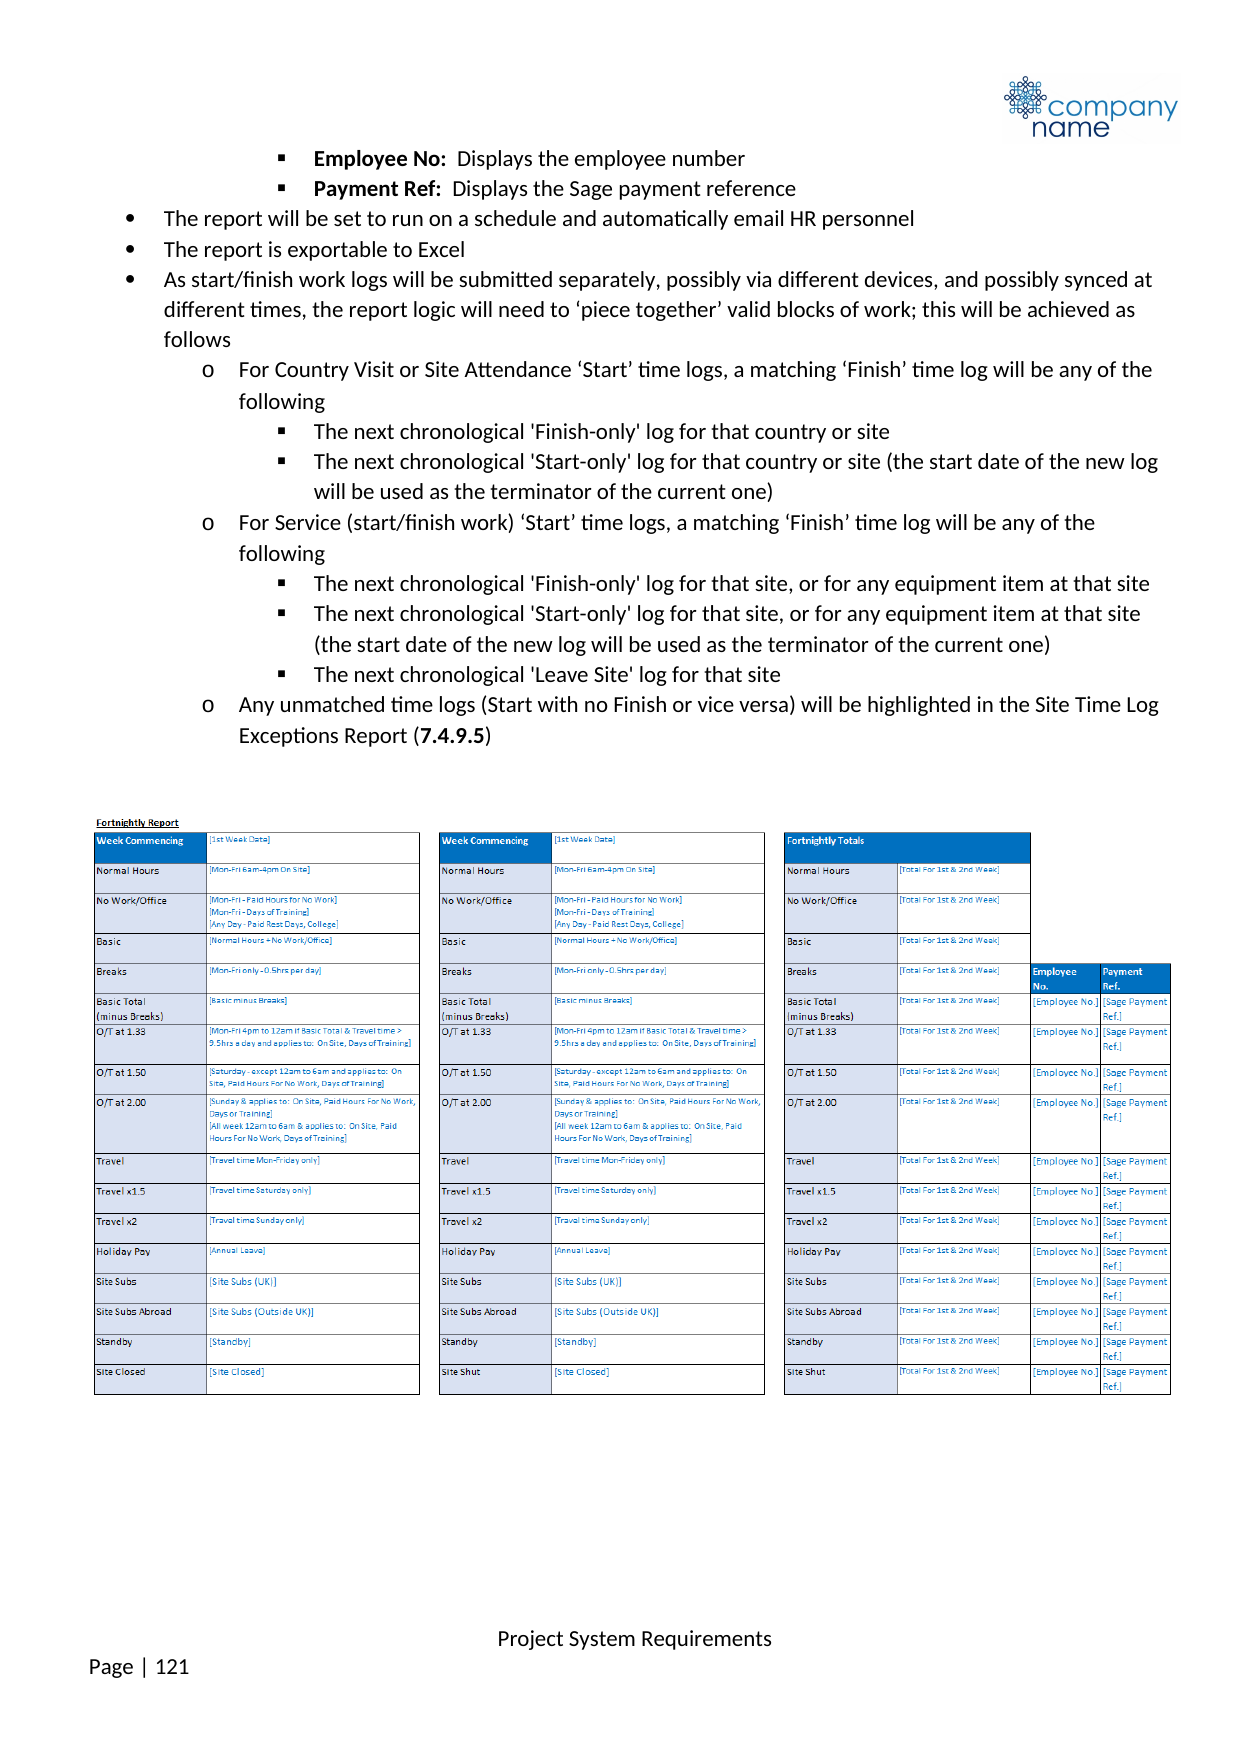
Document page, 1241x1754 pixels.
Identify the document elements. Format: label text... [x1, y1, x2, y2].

list For Country Visit or Site Attendance ‘Start’ time logs, a matching ‘Finish’ time log will be any of the following [201, 356, 1181, 415]
list For Service (start/finish work) ‘Start’ time logs, a matching ‘Finish’ time log will be any of the following [201, 508, 1181, 567]
list The next chronological 'Finish-only' log for that country or site [276, 417, 1181, 445]
list The next chronological 'Start-only' log for that site, or for any equipment item at that site (the start date of the new log will be used as the terminator of the current one) [276, 599, 1181, 658]
picture [1002, 73, 1182, 144]
list The next chronological 'Start-only' log for that country or site (the start date of the new log will be used as the terminator of the current one) [276, 447, 1181, 506]
list The next chronological 'Leave Site' log for that site [276, 660, 1181, 688]
list The next chronological 'Finish-only' log for that site, or for any equipment item at that site [276, 569, 1181, 597]
list The report will be set to run on a schedule and automatically email HR personnel [126, 204, 1181, 232]
list The report is exportable to Excel [126, 235, 1181, 263]
list As start/finish work logs will be submitted separately, possibly via different devices, and possibly synced at different times, the report logic will need to ‘piece together’ valid blocks of work; this will be achieved as follows [126, 265, 1181, 353]
list Any unmatched time logs (Start with no Finish or vice versa) will be highlighted in the Site Time Log Exceptions Report (7.4.9.5) [201, 690, 1181, 749]
list Payment Ref: Displays the Sage payment reference [276, 174, 1181, 202]
list Employee No: Displays the employee number [276, 144, 1181, 172]
picture [88, 815, 1182, 1400]
